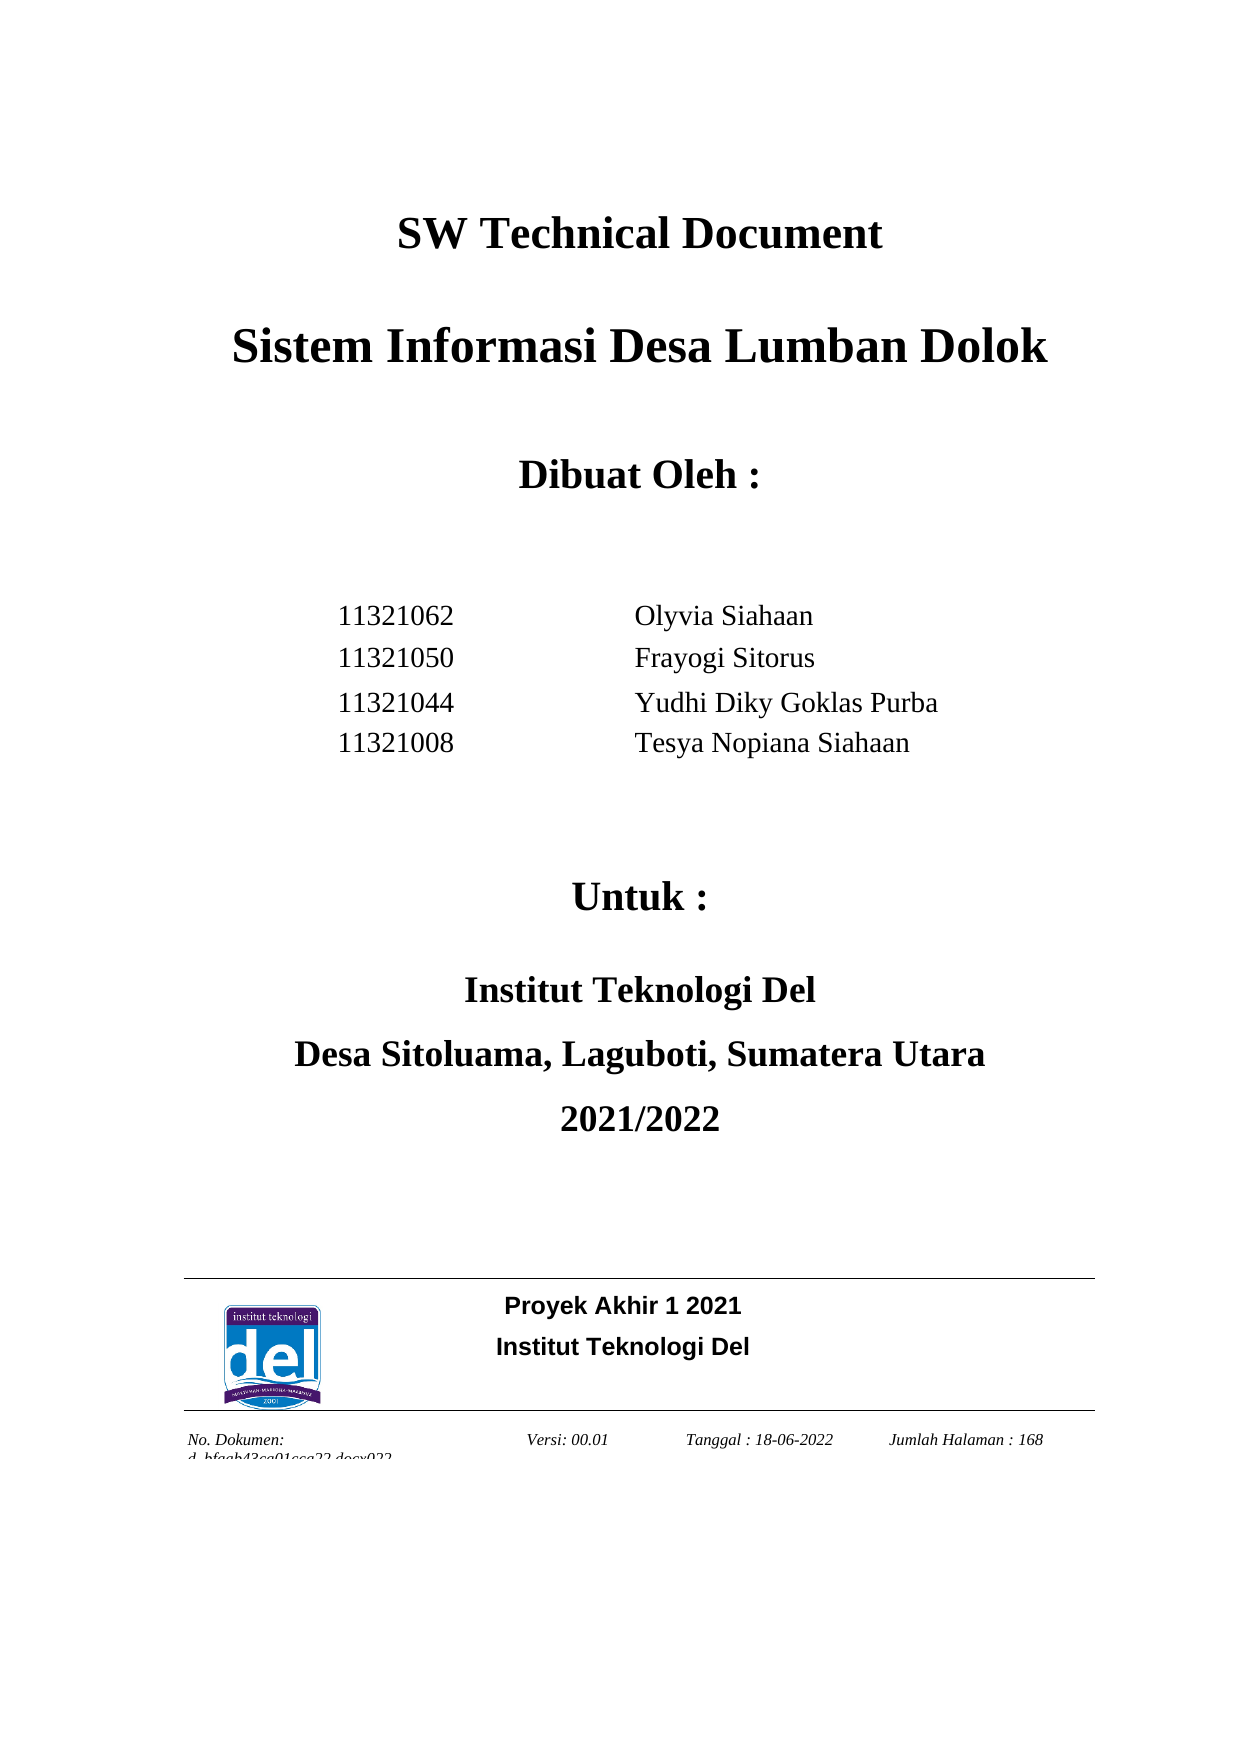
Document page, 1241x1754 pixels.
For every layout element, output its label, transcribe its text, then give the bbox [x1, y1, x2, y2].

table_cell 11321050 [326, 640, 623, 685]
picture [218, 1303, 323, 1410]
title Untuk : [187, 871, 1092, 919]
table_cell No. Dokumen: SWTD-PA1-07-2022 [176, 1410, 494, 1459]
text Institut Teknologi Del [187, 967, 1092, 1010]
title Dibuat Oleh : [187, 449, 1092, 497]
table_header Olyvia Siahaan [623, 598, 1019, 640]
table_cell Jumlah Halaman : 168 [878, 1411, 1095, 1459]
table_header Proyek Akhir 1 2021 Institut Teknologi Del [357, 1279, 889, 1410]
table_cell Frayogi Sitorus [623, 640, 1019, 685]
table_header [184, 1279, 357, 1410]
table_cell Versi: 00.01 [495, 1411, 642, 1459]
table_cell 11321044 [326, 685, 623, 726]
table_cell Tanggal : 18-06-2022 [642, 1411, 878, 1459]
text Desa Sitoluama, Laguboti, Sumatera Utara [187, 1032, 1092, 1075]
table_cell Yudhi Diky Goklas Purba [623, 685, 1019, 726]
title SW Technical Document [187, 205, 1092, 258]
table_header [889, 1279, 1095, 1410]
table_cell Tesya Nopiana Siahaan [623, 726, 1019, 771]
text 2021/2022 [187, 1097, 1092, 1140]
table_cell 11321008 [326, 726, 623, 771]
table_header 11321062 [326, 598, 623, 640]
title Sistem Informasi Desa Lumban Dolok [187, 315, 1092, 373]
